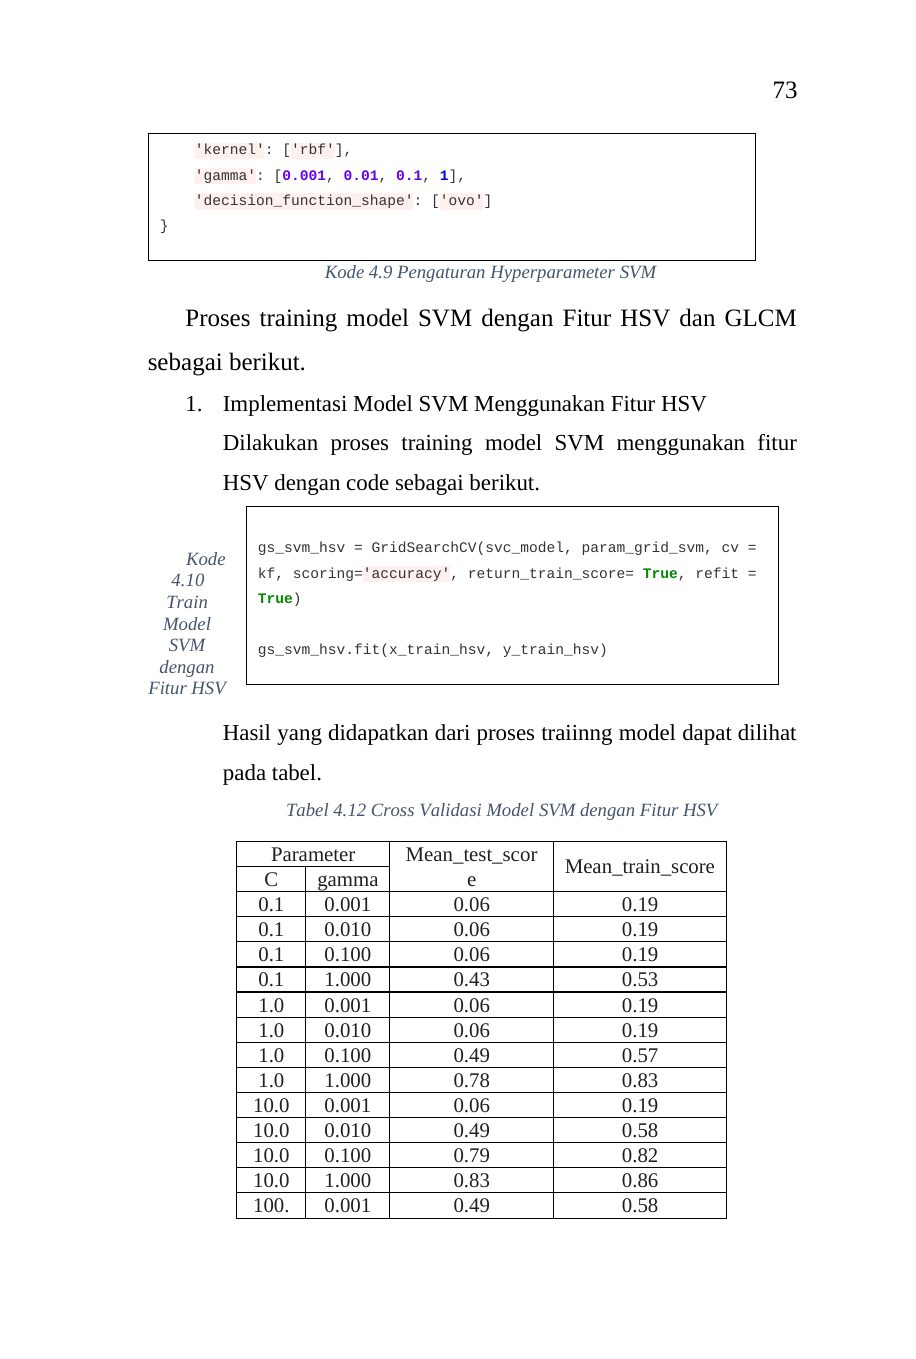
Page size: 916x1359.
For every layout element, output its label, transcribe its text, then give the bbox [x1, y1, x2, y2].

table_cell 0.49 [390, 1193, 553, 1217]
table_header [149, 134, 755, 260]
table_cell 0.1 [237, 968, 305, 991]
table_cell 0.19 [554, 1093, 726, 1117]
table_cell 0.86 [554, 1168, 726, 1192]
table_cell 0.06 [390, 1093, 553, 1117]
list Dilakukan proses training model SVM menggunakan fitur HSV dengan code sebagai berikut. [223, 429, 797, 495]
table_cell 0.19 [554, 942, 726, 966]
table_cell 0.001 [306, 892, 389, 916]
table_cell 0.43 [390, 968, 553, 991]
table_header Mean_train_score [554, 842, 726, 891]
table_cell 0.100 [306, 942, 389, 966]
table_cell 0.83 [554, 1068, 726, 1092]
table_cell 0.49 [390, 1118, 553, 1142]
table_cell 0.001 [306, 1093, 389, 1117]
table_cell 1.000 [306, 968, 389, 991]
table_cell 10.0 [237, 1118, 305, 1142]
table_cell 10.0 [237, 1143, 305, 1167]
table_cell 0.1 [237, 892, 305, 916]
table_cell 0.53 [554, 968, 726, 991]
table_cell 0.19 [554, 993, 726, 1017]
table_cell 0.78 [390, 1068, 553, 1092]
table_cell 10.0 [237, 1168, 305, 1192]
table_cell 0.58 [554, 1193, 726, 1217]
table_cell 1.0 [237, 1043, 305, 1067]
table_cell 1.000 [306, 1168, 389, 1192]
list Hasil yang didapatkan dari proses traiinng model dapat dilihat pada tabel. [223, 719, 797, 785]
table_cell 0.06 [390, 1018, 553, 1042]
table_cell 0.19 [554, 1018, 726, 1042]
table_header Parameter [237, 842, 389, 866]
table_cell 0.06 [390, 942, 553, 966]
table_cell 0.83 [390, 1168, 553, 1192]
table_cell 0.1 [237, 917, 305, 941]
table_cell 1.0 [237, 1018, 305, 1042]
table_cell 0.010 [306, 1118, 389, 1142]
table_cell 0.82 [554, 1143, 726, 1167]
table_cell 0.010 [306, 1018, 389, 1042]
table_cell 0.79 [390, 1143, 553, 1167]
table_cell 0.19 [554, 892, 726, 916]
table_cell 0.100 [306, 1043, 389, 1067]
table_cell gamma [306, 867, 389, 891]
table_cell 0.001 [306, 993, 389, 1017]
table_header Mean_test_score [390, 842, 553, 891]
table_cell C [237, 867, 305, 891]
table_cell 0.06 [390, 892, 553, 916]
table_cell 0.010 [306, 917, 389, 941]
table_cell 1.0 [237, 1068, 305, 1092]
text Kode 4.10 Train Model SVM dengan Fitur HSV [148, 548, 797, 699]
table_cell 0.1 [237, 942, 305, 966]
table_cell 0.57 [554, 1043, 726, 1067]
table_header gs_svm_hsv = GridSearchCV(svc_model, param_grid_svm, cv = kf, scoring='accuracy', return_train_score= True, refit = True) gs_svm_hsv.fit(x_train_hsv, y_train_hsv) [247, 507, 778, 683]
table_cell 0.58 [554, 1118, 726, 1142]
text Proses training model SVM dengan Fitur HSV dan GLCM sebagai berikut. [148, 303, 797, 375]
list Implementasi Model SVM Menggunakan Fitur HSV [185, 390, 797, 416]
table_cell 0.06 [390, 993, 553, 1017]
table_cell 0.06 [390, 917, 553, 941]
table_cell 0.19 [554, 917, 726, 941]
table_cell 10.0 [237, 1093, 305, 1117]
table_cell 0.100 [306, 1143, 389, 1167]
table_cell 0.001 [306, 1193, 389, 1217]
table_cell 100.0 [237, 1193, 305, 1217]
table_cell 0.49 [390, 1043, 553, 1067]
table_cell 1.0 [237, 993, 305, 1017]
table_cell 1.000 [306, 1068, 389, 1092]
text Kode 4.9 Pengaturan Hyperparameter SVM [148, 261, 797, 283]
